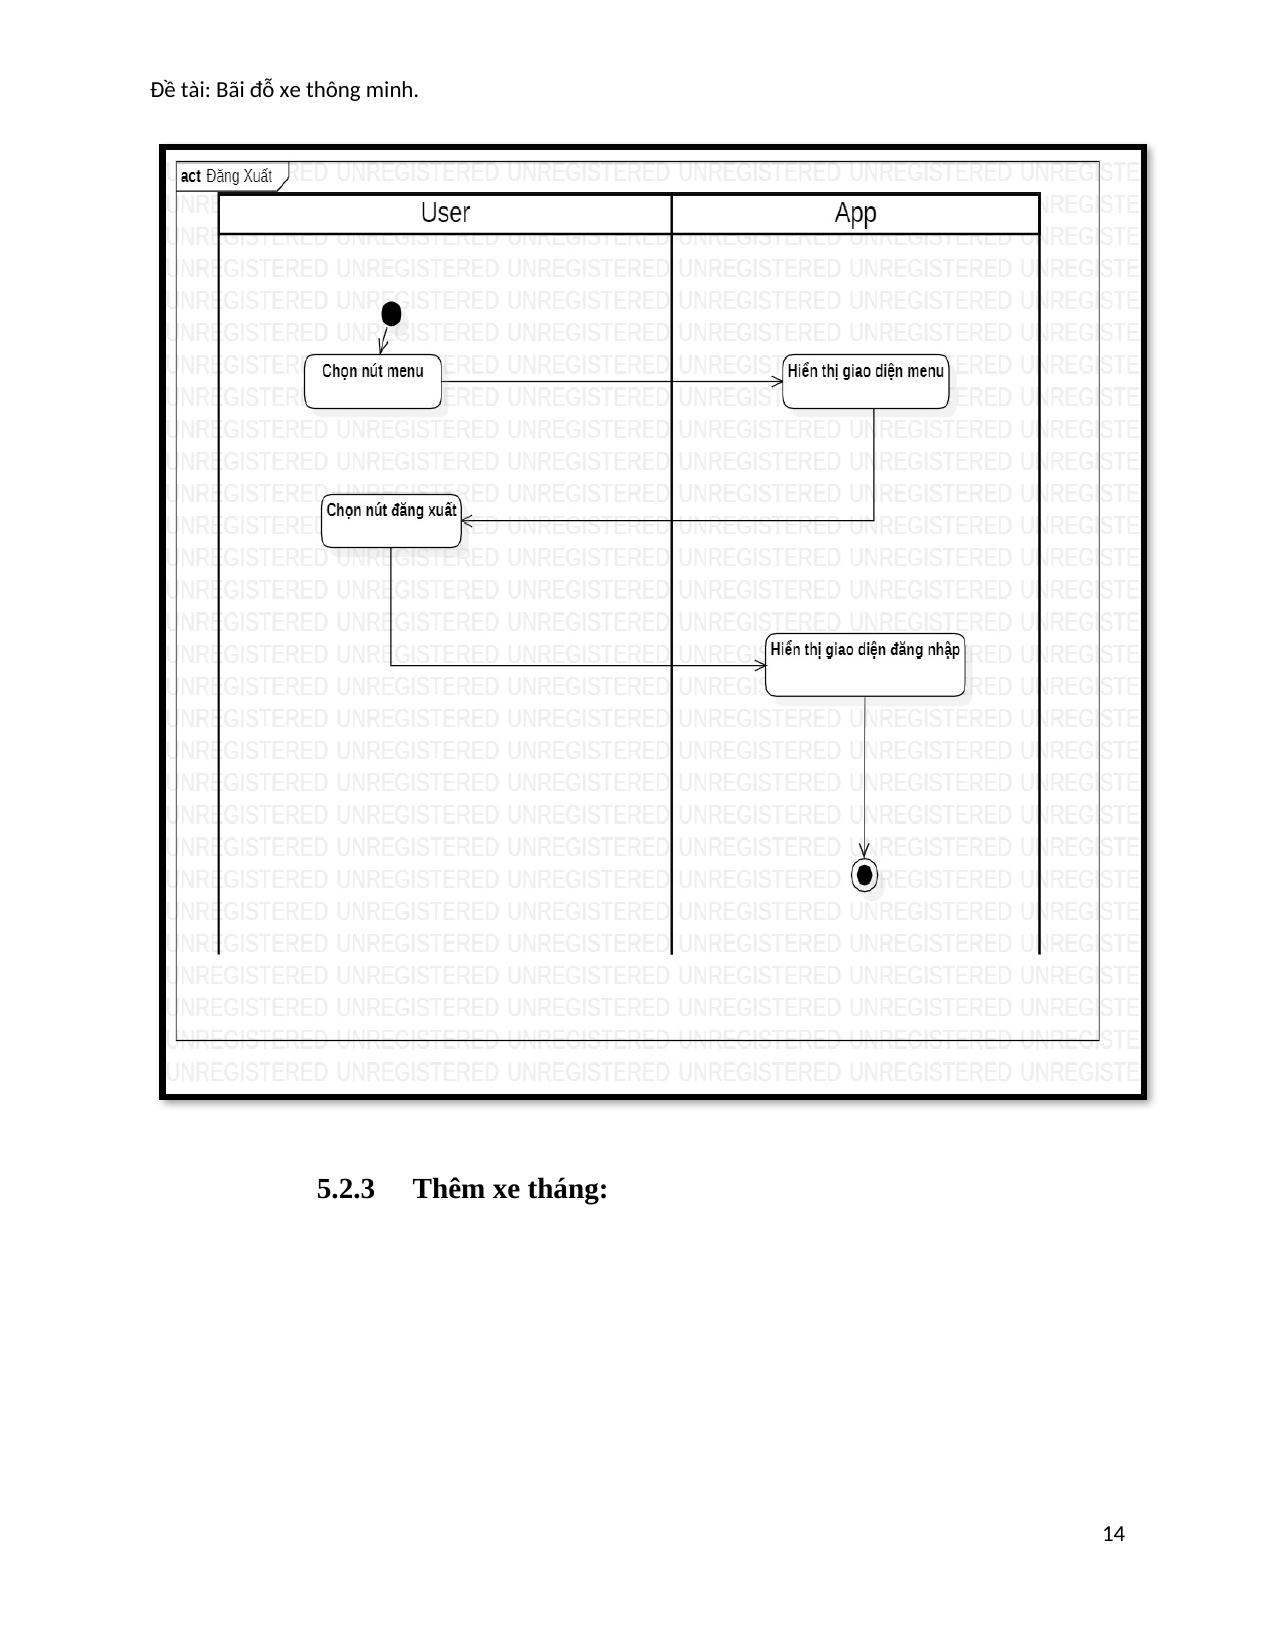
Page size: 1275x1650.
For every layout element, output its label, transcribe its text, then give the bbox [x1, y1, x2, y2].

text Thêm xe tháng: [375, 1171, 1125, 1205]
picture [166, 150, 1141, 1094]
